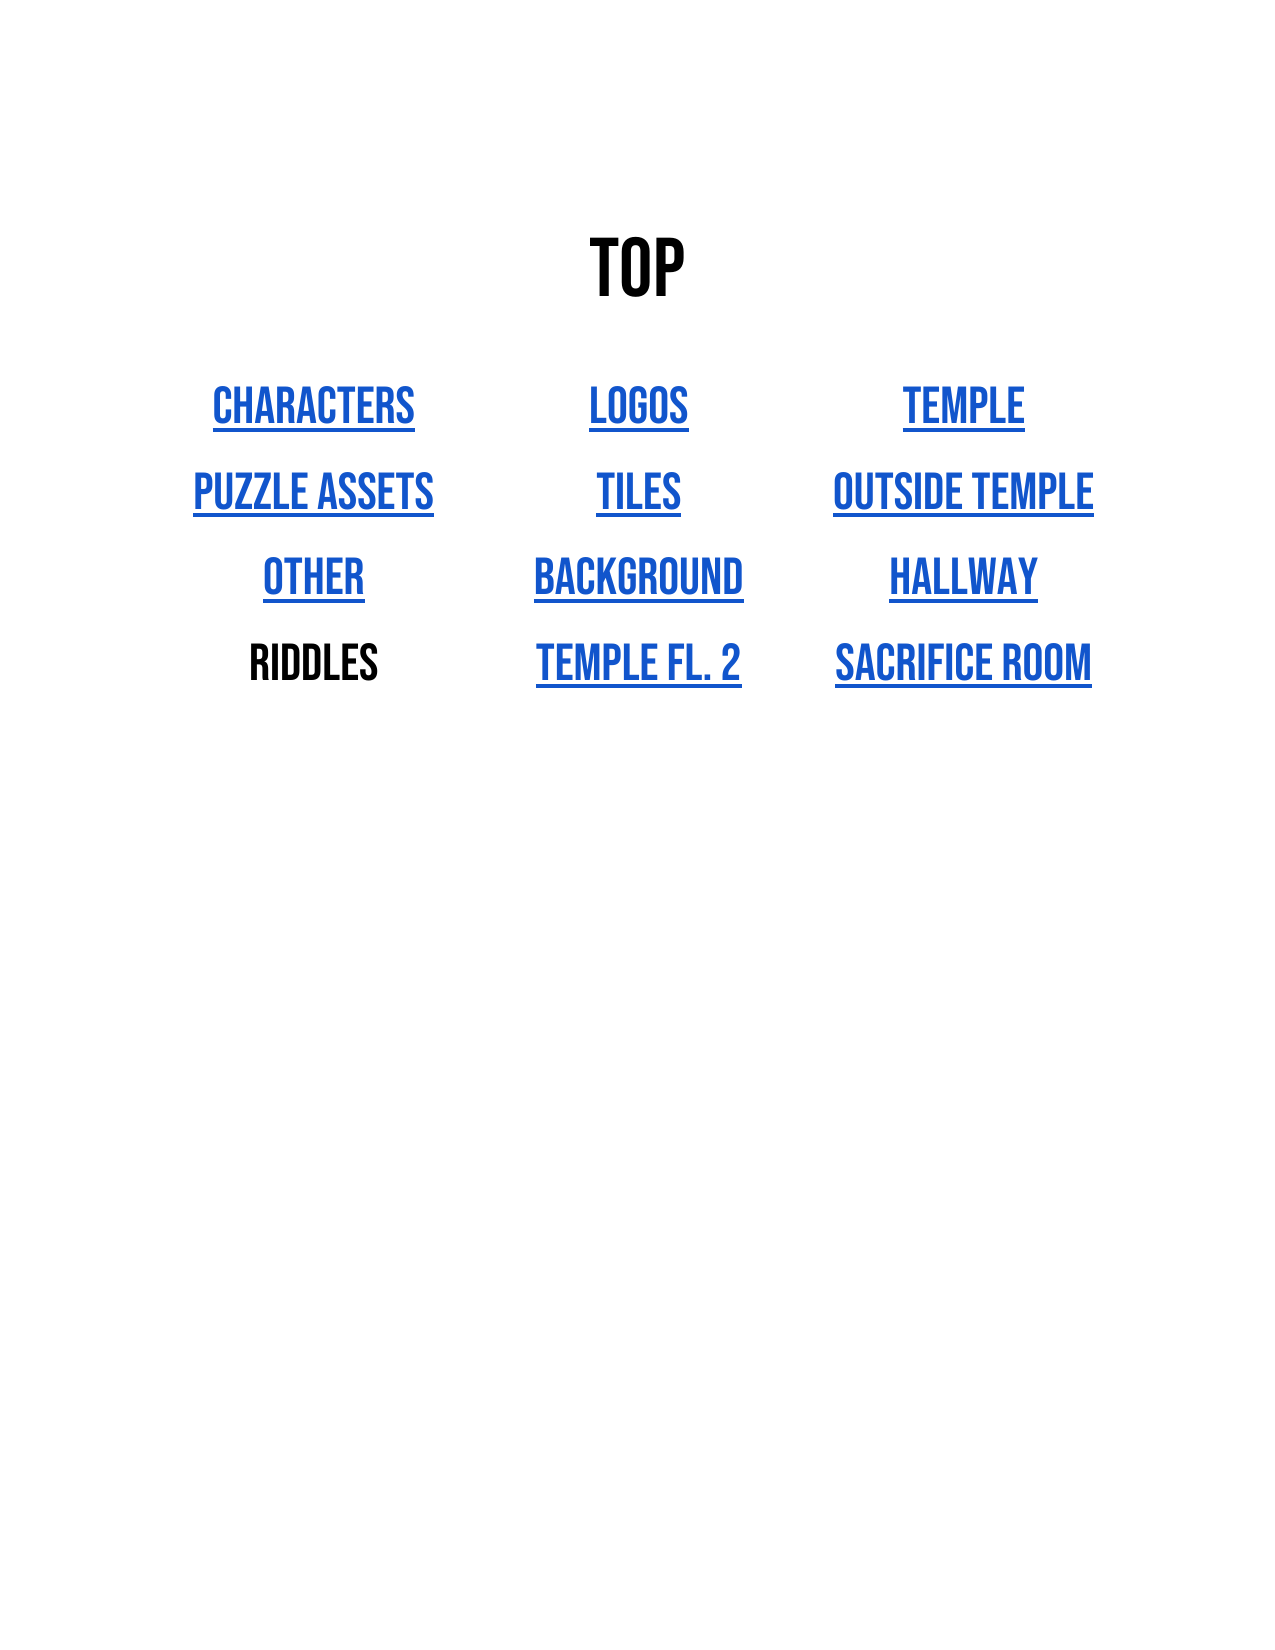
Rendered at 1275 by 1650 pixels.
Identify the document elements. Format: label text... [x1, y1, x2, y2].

table_cell OTHER [152, 538, 475, 621]
table_cell SACRIFICE ROOM [802, 623, 1125, 706]
table_cell BACKGROUND [477, 538, 800, 621]
table_cell HALLWAY [802, 538, 1125, 621]
table_cell Temple Fl. 2 [477, 623, 800, 706]
subtitle TOP [150, 222, 1125, 322]
table_cell RIDDLES [152, 623, 475, 706]
table_header LOGOS [477, 367, 800, 450]
table_cell Tiles [477, 452, 800, 535]
table_cell Outside temple [802, 452, 1125, 535]
table_header CHARACTERS [152, 367, 475, 450]
table_header TEMPLE [802, 367, 1125, 450]
table_cell PUZZLE ASSETS [152, 452, 475, 535]
